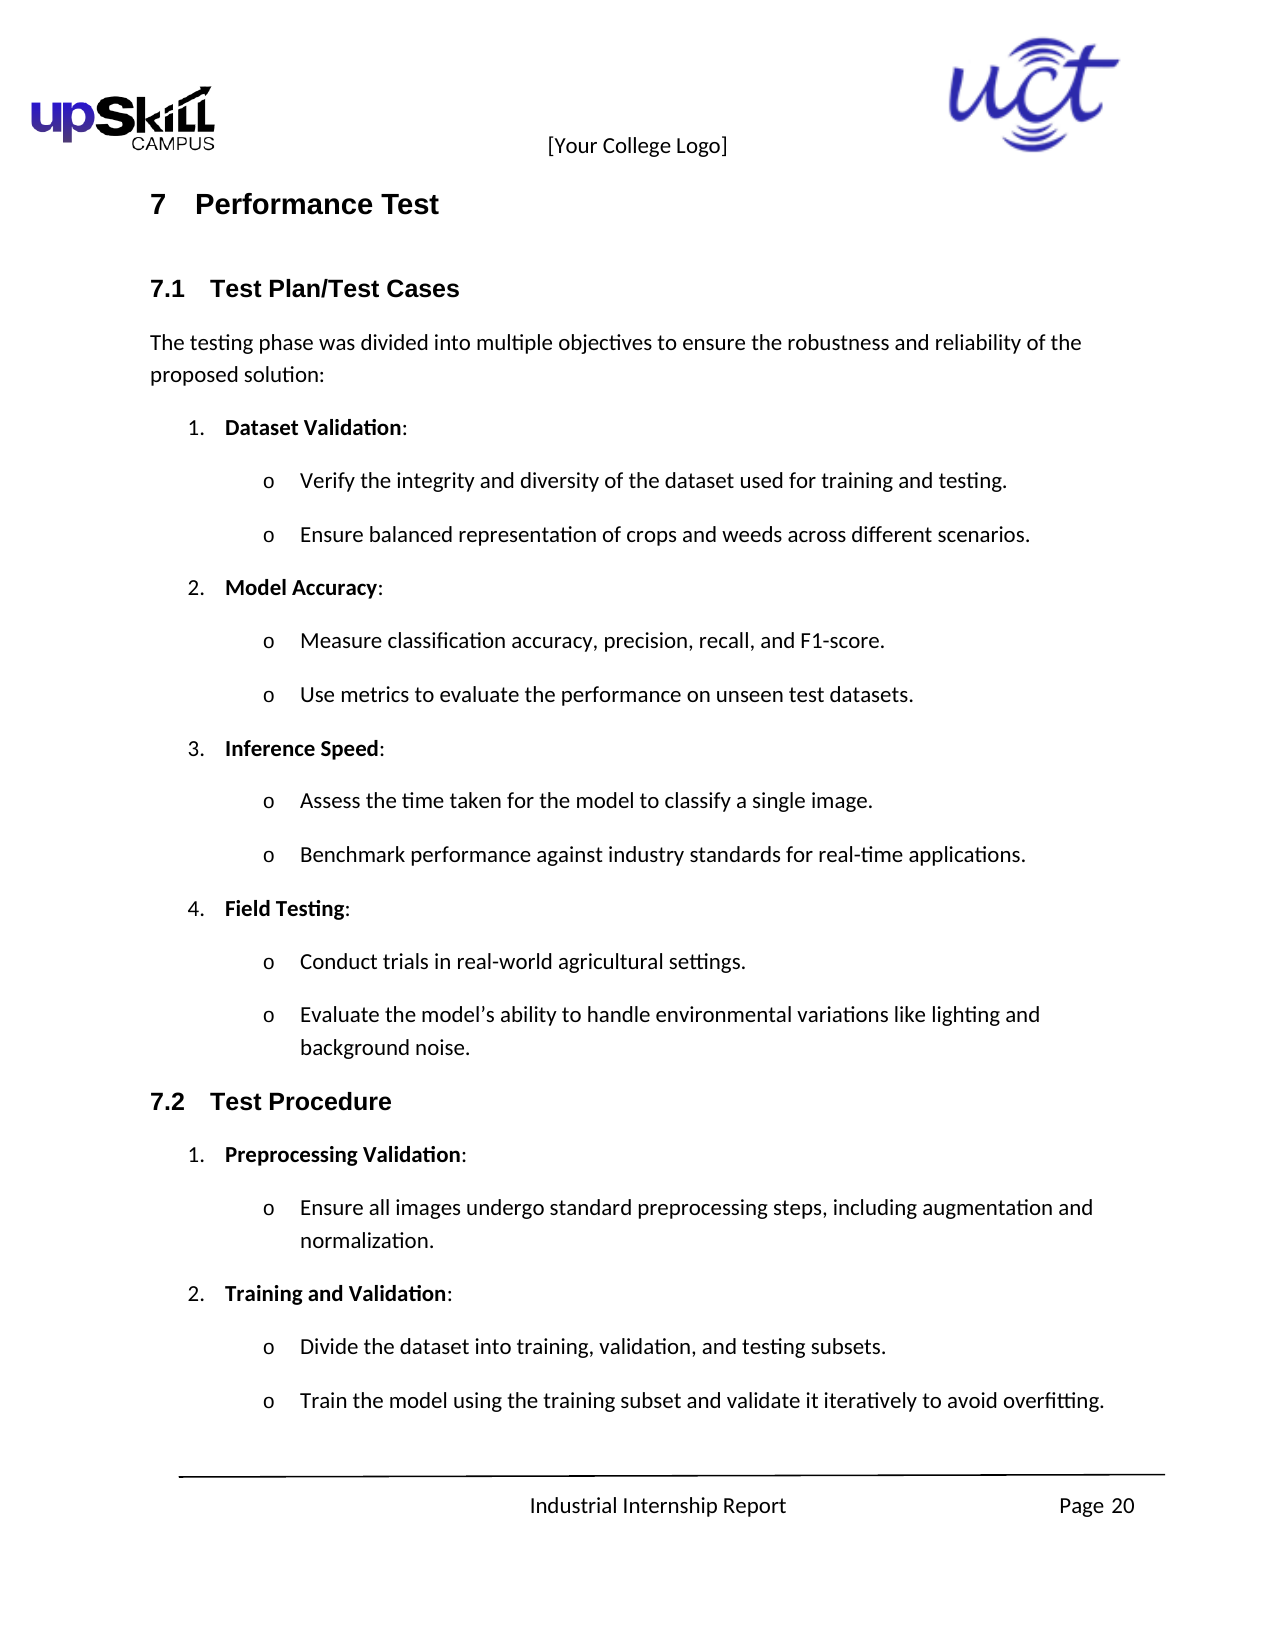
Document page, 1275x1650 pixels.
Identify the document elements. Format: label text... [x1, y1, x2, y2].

subtitle Performance Test [150, 187, 1134, 221]
list Measure classification accuracy, precision, recall, and F1-score. [262, 626, 1134, 655]
list Verify the integrity and diversity of the dataset used for training and testing. [262, 466, 1134, 494]
list Train the model using the training subset and validate it iteratively to avoid overfitting. [262, 1386, 1134, 1414]
subtitle Test Plan/Test Cases [150, 278, 1134, 303]
list Evaluate the model’s ability to handle environmental variations like lighting and background noise. [262, 1001, 1134, 1061]
list Assess the time taken for the model to classify a single image. [262, 787, 1134, 815]
text The testing phase was divided into multiple objectives to ensure the robustness and reliability of the proposed solution: [150, 328, 1134, 388]
list Model Accuracy: [187, 573, 1134, 601]
picture [0, 73, 246, 154]
list Dataset Validation: [187, 413, 1134, 441]
list Divide the dataset into training, validation, and testing subsets. [262, 1332, 1134, 1361]
list Ensure balanced representation of crops and weeds across different scenarios. [262, 520, 1134, 548]
list Field Testing: [187, 894, 1134, 922]
list Use metrics to evaluate the performance on unseen test datasets. [262, 680, 1134, 708]
list Benchmark performance against industry standards for real-time applications. [262, 840, 1134, 869]
subtitle Test Procedure [150, 1091, 1134, 1116]
list Preprocessing Validation: [187, 1141, 1134, 1168]
list Training and Validation: [187, 1279, 1134, 1307]
list Conduct trials in real-world agricultural settings. [262, 947, 1134, 976]
list Ensure all images undergo standard preprocessing steps, including augmentation and normalization. [262, 1193, 1134, 1254]
picture [946, 28, 1125, 154]
list Inference Speed: [187, 734, 1134, 762]
